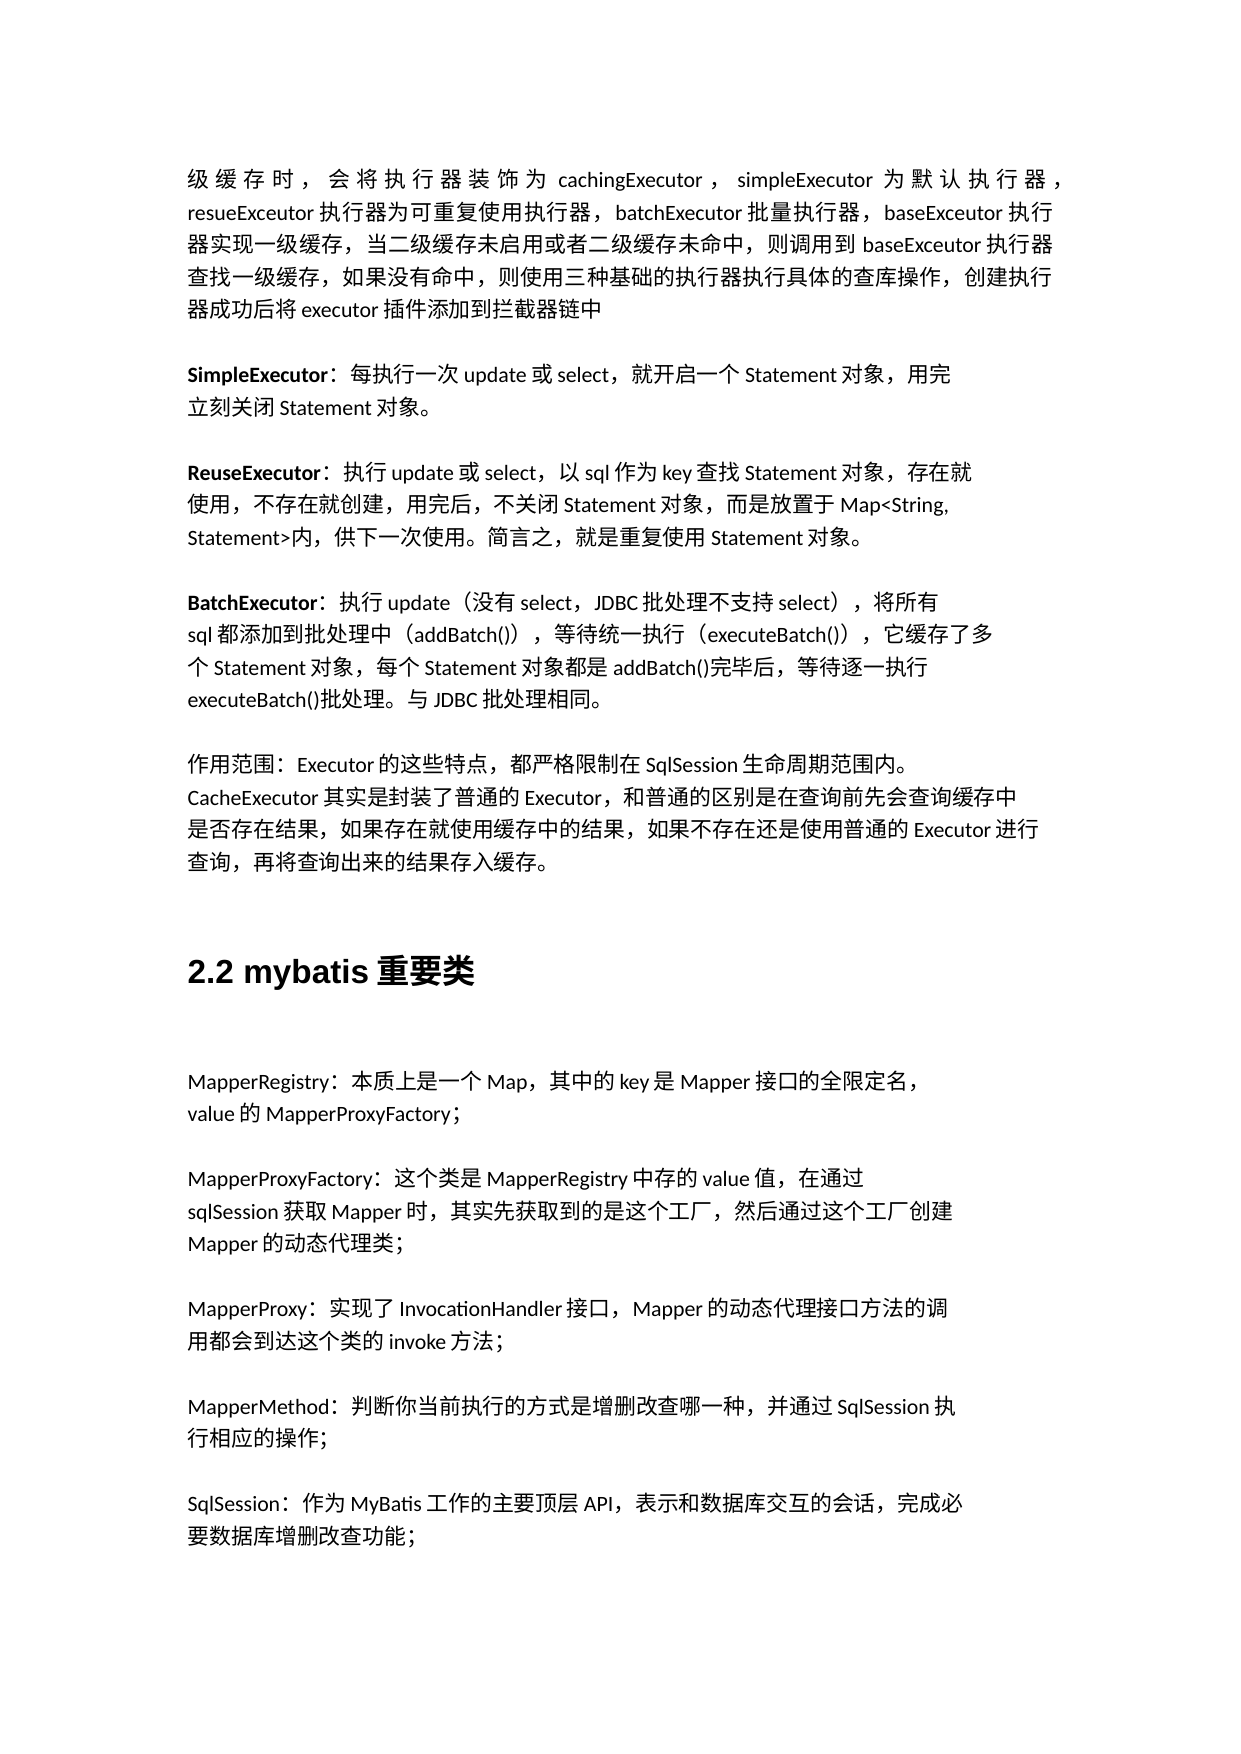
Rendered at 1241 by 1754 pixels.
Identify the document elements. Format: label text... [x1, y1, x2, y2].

text Mapper的动态代理类； [187, 1226, 1053, 1258]
text MapperProxy：实现了InvocationHandler接口，Mapper的动态代理接口方法的调 [187, 1291, 1053, 1323]
text 作用范围：Executor的这些特点，都严格限制在SqlSession生命周期范围内。 [187, 747, 1053, 779]
text MapperMethod：判断你当前执行的方式是增删改查哪一种，并通过SqlSession执 [187, 1388, 1053, 1421]
text 行相应的操作； [187, 1421, 1053, 1453]
text value的MapperProxyFactory； [187, 1096, 1053, 1128]
text SimpleExecutor：每执行一次update或select，就开启一个Statement对象，用完 [187, 357, 1053, 389]
text BatchExecutor：执行update（没有select，JDBC批处理不支持select），将所有 [187, 584, 1053, 617]
text CacheExecutor其实是封装了普通的Executor，和普通的区别是在查询前先会查询缓存中 [187, 779, 1053, 812]
subtitle 2.2 mybatis重要类 [187, 937, 1053, 1002]
text 用都会到达这个类的invoke方法； [187, 1323, 1053, 1356]
text SqlSession：作为MyBatis工作的主要顶层API，表示和数据库交互的会话，完成必 [187, 1486, 1053, 1518]
text 要数据库增删改查功能； [187, 1518, 1053, 1551]
text 立刻关闭Statement对象。 [187, 389, 1053, 422]
text 个Statement对象，每个Statement对象都是addBatch()完毕后，等待逐一执行 [187, 649, 1053, 682]
text 是否存在结果，如果存在就使用缓存中的结果，如果不存在还是使用普通的Executor进行 [187, 812, 1053, 844]
text sql都添加到批处理中（addBatch()），等待统一执行（executeBatch()），它缓存了多 [187, 617, 1053, 649]
text MapperProxyFactory：这个类是MapperRegistry中存的value值，在通过 [187, 1161, 1053, 1193]
text sqlSession获取Mapper时，其实先获取到的是这个工厂，然后通过这个工厂创建 [187, 1193, 1053, 1226]
text MapperRegistry：本质上是一个Map，其中的key是Mapper接口的全限定名， [187, 1063, 1053, 1096]
text 查询，再将查询出来的结果存入缓存。 [187, 844, 1053, 877]
text ReuseExecutor：执行update或select，以sql作为key查找Statement对象，存在就 [187, 454, 1053, 487]
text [187, 162, 1053, 324]
text 使用，不存在就创建，用完后，不关闭Statement对象，而是放置于Map<String, [187, 487, 1053, 519]
text Statement>内，供下一次使用。简言之，就是重复使用Statement对象。 [187, 519, 1053, 552]
text executeBatch()批处理。与JDBC批处理相同。 [187, 682, 1053, 714]
